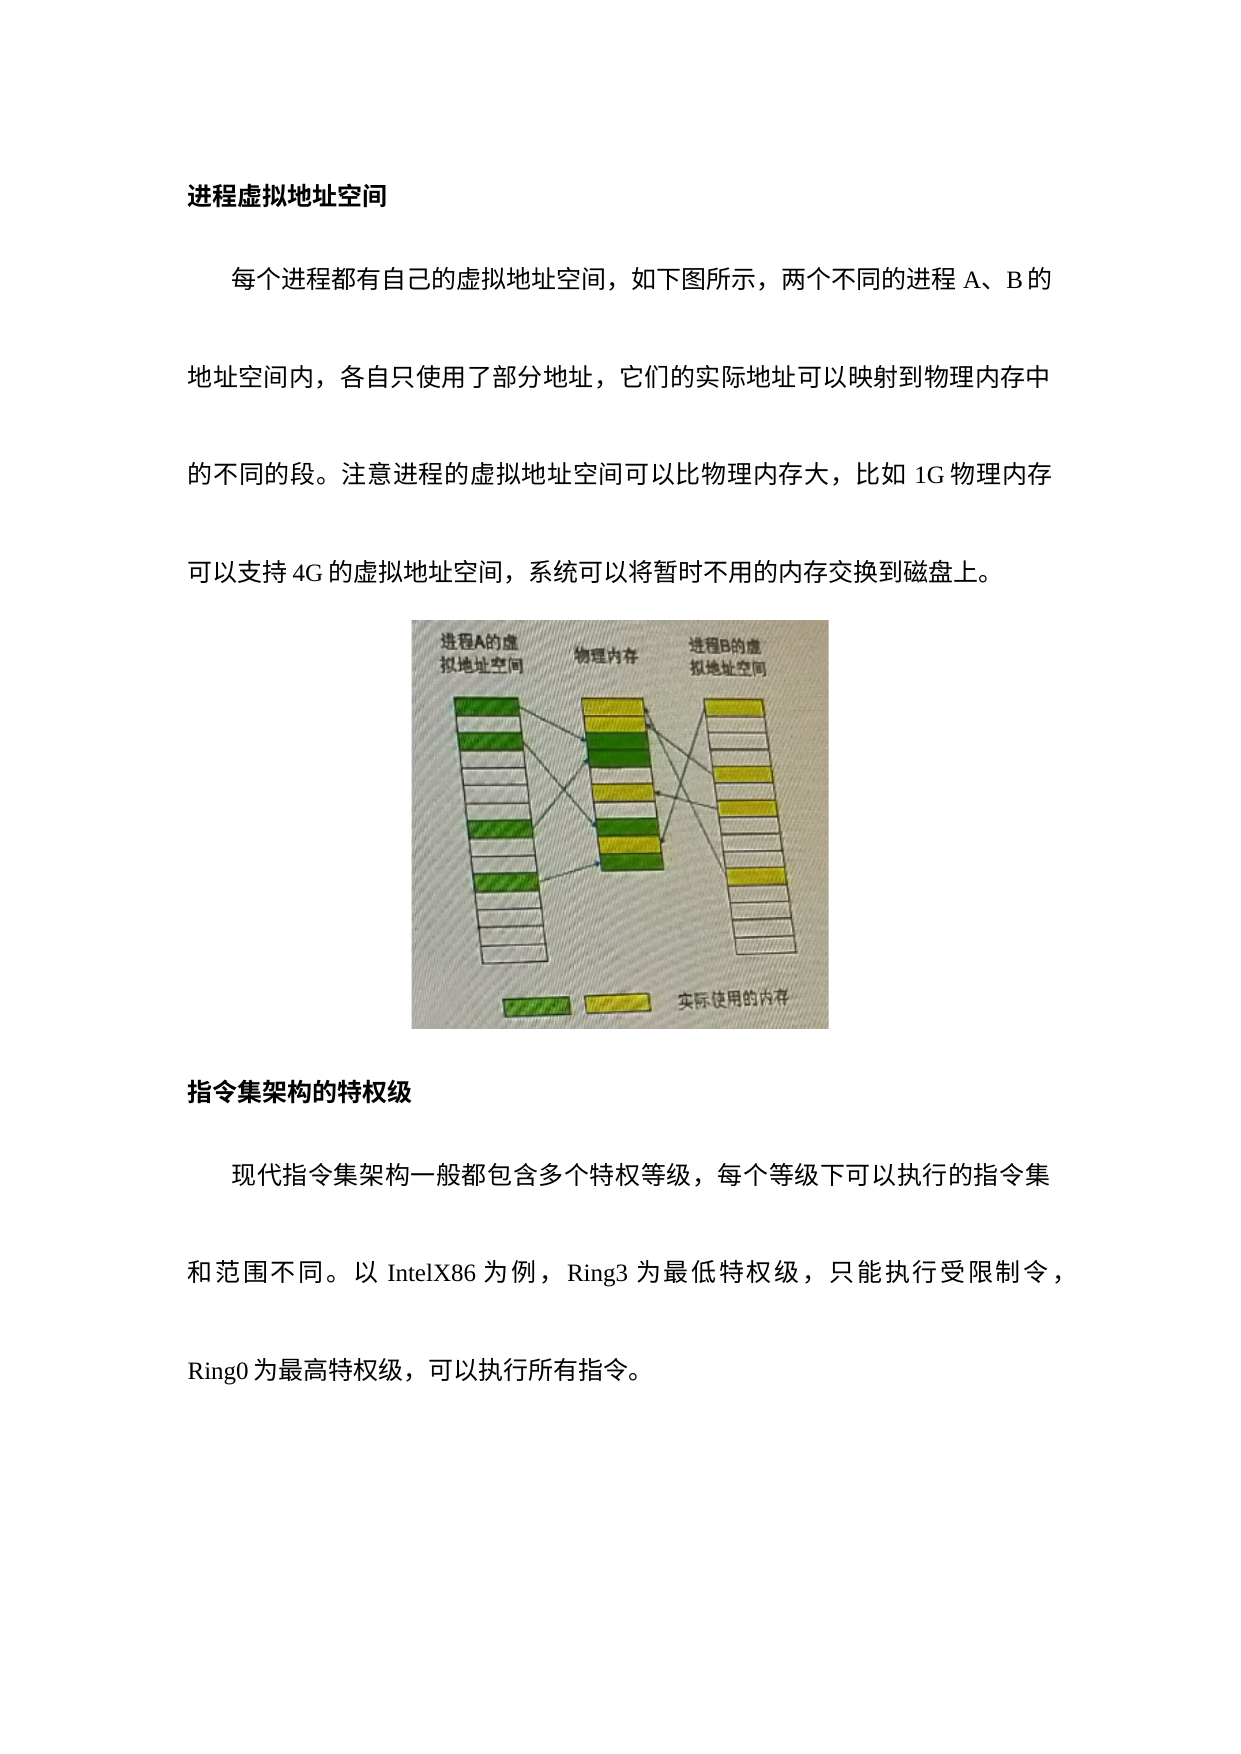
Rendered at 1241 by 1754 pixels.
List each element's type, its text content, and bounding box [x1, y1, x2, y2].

subtitle 进程虚拟地址空间 [187, 162, 1053, 227]
subtitle 指令集架构的特权级 [187, 1058, 1053, 1123]
text 现代指令集架构一般都包含多个特权等级，每个等级下可以执行的指令集和范围不同。以IntelX86为例，Ring3为最低特权级，只能执行受限制令，Ring0为最高特权级，可以执行所有指令。 [187, 1141, 1053, 1401]
picture [411, 620, 829, 1029]
text 每个进程都有自己的虚拟地址空间，如下图所示，两个不同的进程A、B的地址空间内，各自只使用了部分地址，它们的实际地址可以映射到物理内存中的不同的段。注意进程的虚拟地址空间可以比物理内存大，比如1G物理内存可以支持4G的虚拟地址空间，系统可以将暂时不用的内存交换到磁盘上。 [187, 245, 1053, 603]
